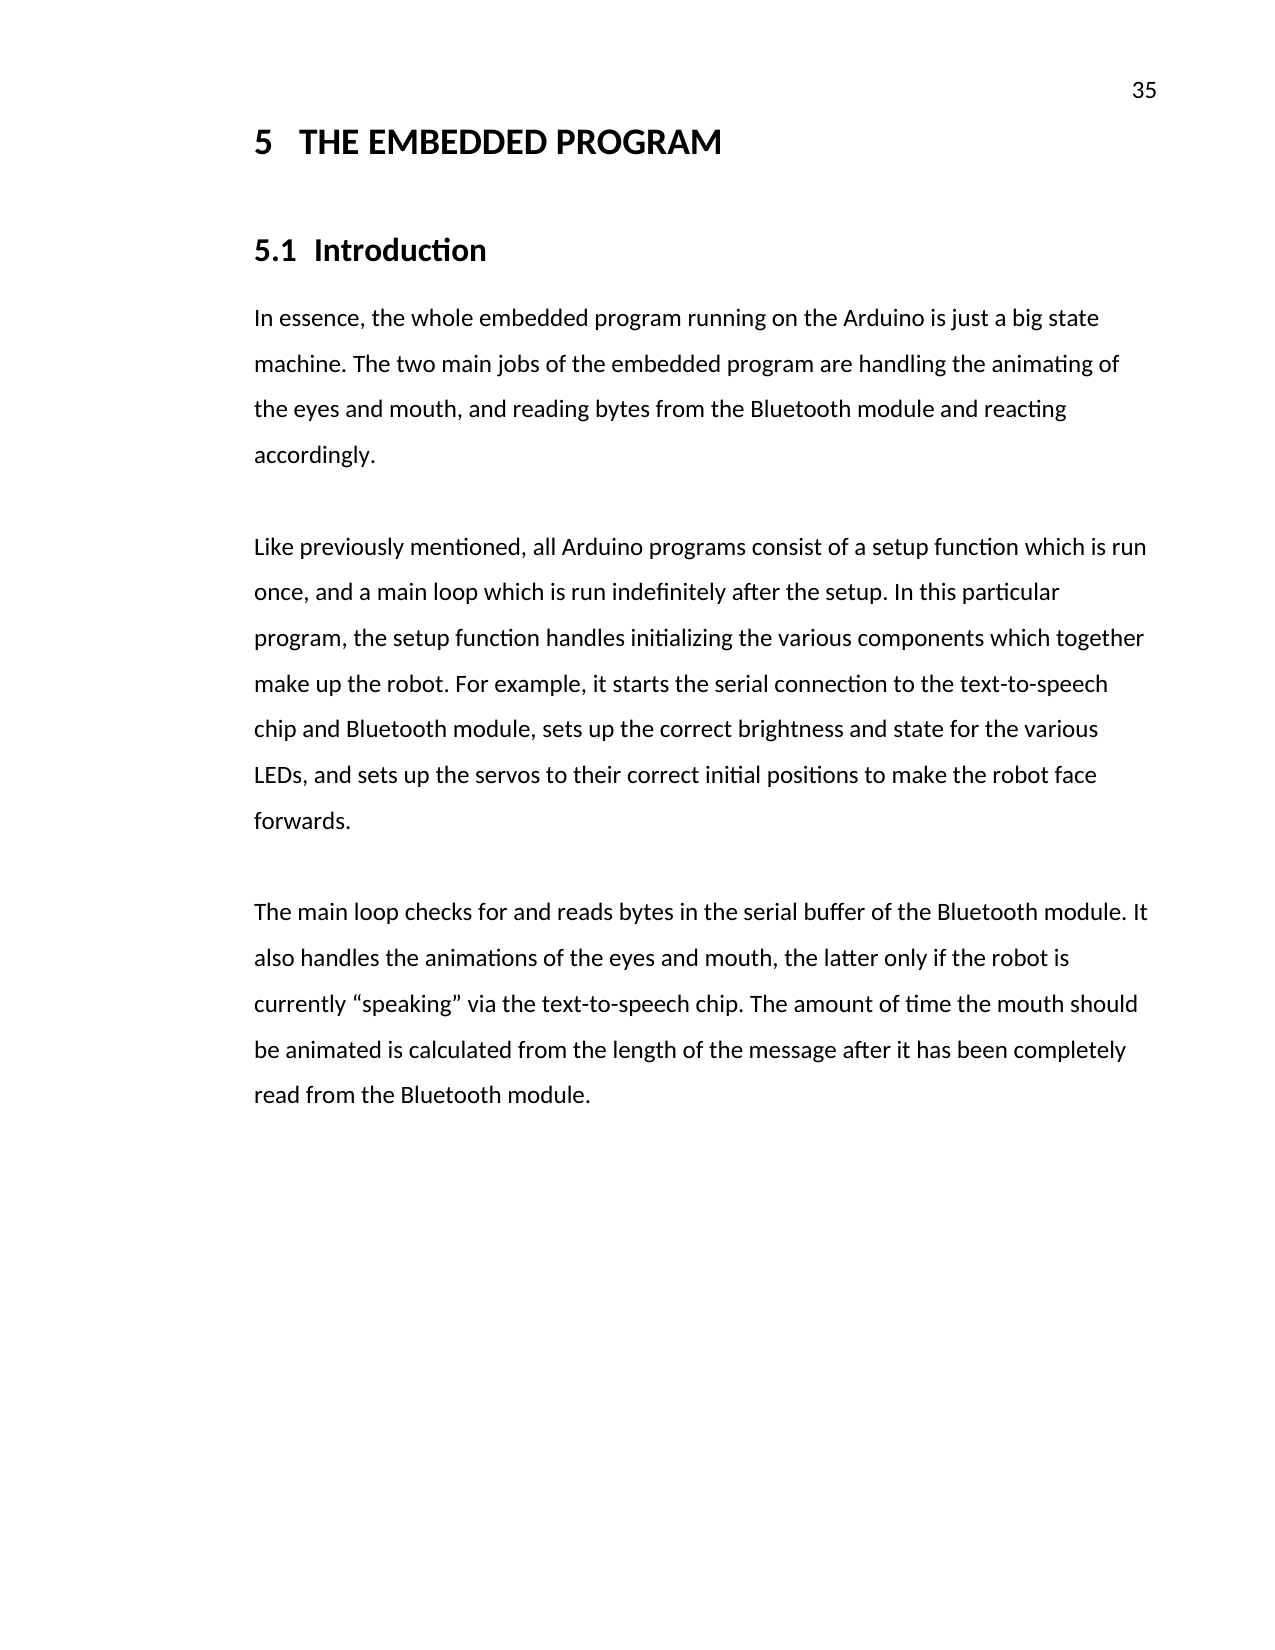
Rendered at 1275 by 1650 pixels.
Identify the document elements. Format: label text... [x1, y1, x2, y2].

subtitle The embedded program [254, 118, 1157, 164]
text In essence, the whole embedded program running on the Arduino is just a big state machine. The two main jobs of the embedded program are handling the animating of the eyes and mouth, and reading bytes from the Bluetooth module and reacting accordingly. [254, 302, 1157, 470]
text Like previously mentioned, all Arduino programs consist of a setup function which is run once, and a main loop which is run indefinitely after the setup. In this particular program, the setup function handles initializing the various components which together make up the robot. For example, it starts the serial connection to the text-to-speech chip and Bluetooth module, sets up the correct brightness and state for the various LEDs, and sets up the servos to their correct initial positions to make the robot face forwards. [254, 531, 1157, 836]
subtitle Introduction [254, 228, 1157, 269]
text The main loop checks for and reads bytes in the serial buffer of the Bluetooth module. It also handles the animations of the eyes and mouth, the latter only if the robot is currently “speaking” via the text-to-speech chip. The amount of time the mouth should be animated is calculated from the length of the message after it has been completely read from the Bluetooth module. [254, 897, 1157, 1110]
